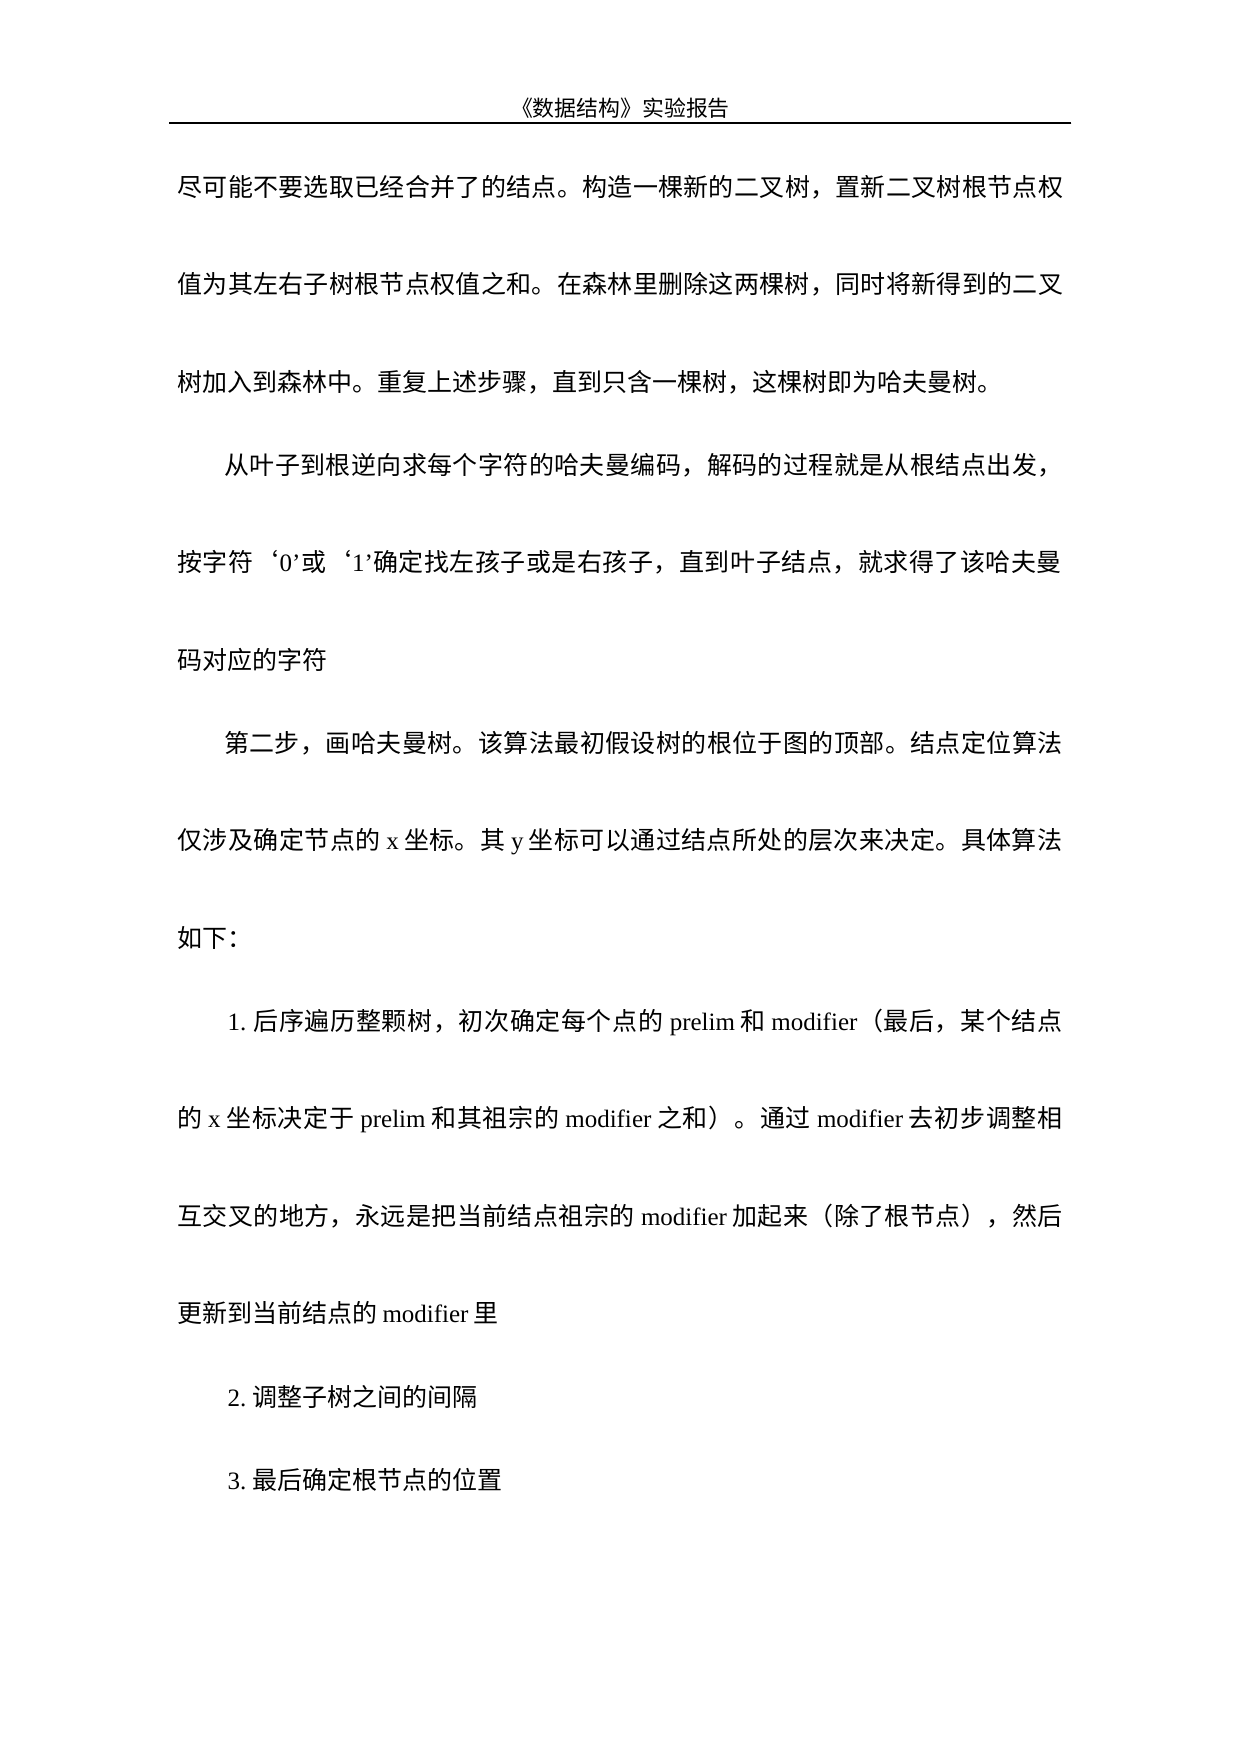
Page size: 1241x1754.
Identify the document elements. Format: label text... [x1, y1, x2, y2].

text 1. 后序遍历整颗树，初次确定每个点的prelim和modifier（最后，某个结点的x坐标决定于prelim和其祖宗的modifier之和）。通过modifier去初步调整相互交叉的地方，永远是把当前结点祖宗的modifier加起来（除了根节点），然后更新到当前结点的modifier里 [177, 987, 1063, 1344]
text 2. 调整子树之间的间隔 [177, 1363, 1063, 1428]
text 3. 最后确定根节点的位置 [177, 1446, 1063, 1511]
text 第二步，画哈夫曼树。该算法最初假设树的根位于图的顶部。结点定位算法仅涉及确定节点的x坐标。其y坐标可以通过结点所处的层次来决定。具体算法如下： [177, 709, 1063, 969]
text 从叶子到根逆向求每个字符的哈夫曼编码，解码的过程就是从根结点出发，按字符‘0’或‘1’确定找左孩子或是右孩子，直到叶子结点，就求得了该哈夫曼码对应的字符 [177, 431, 1063, 691]
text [177, 153, 1063, 413]
